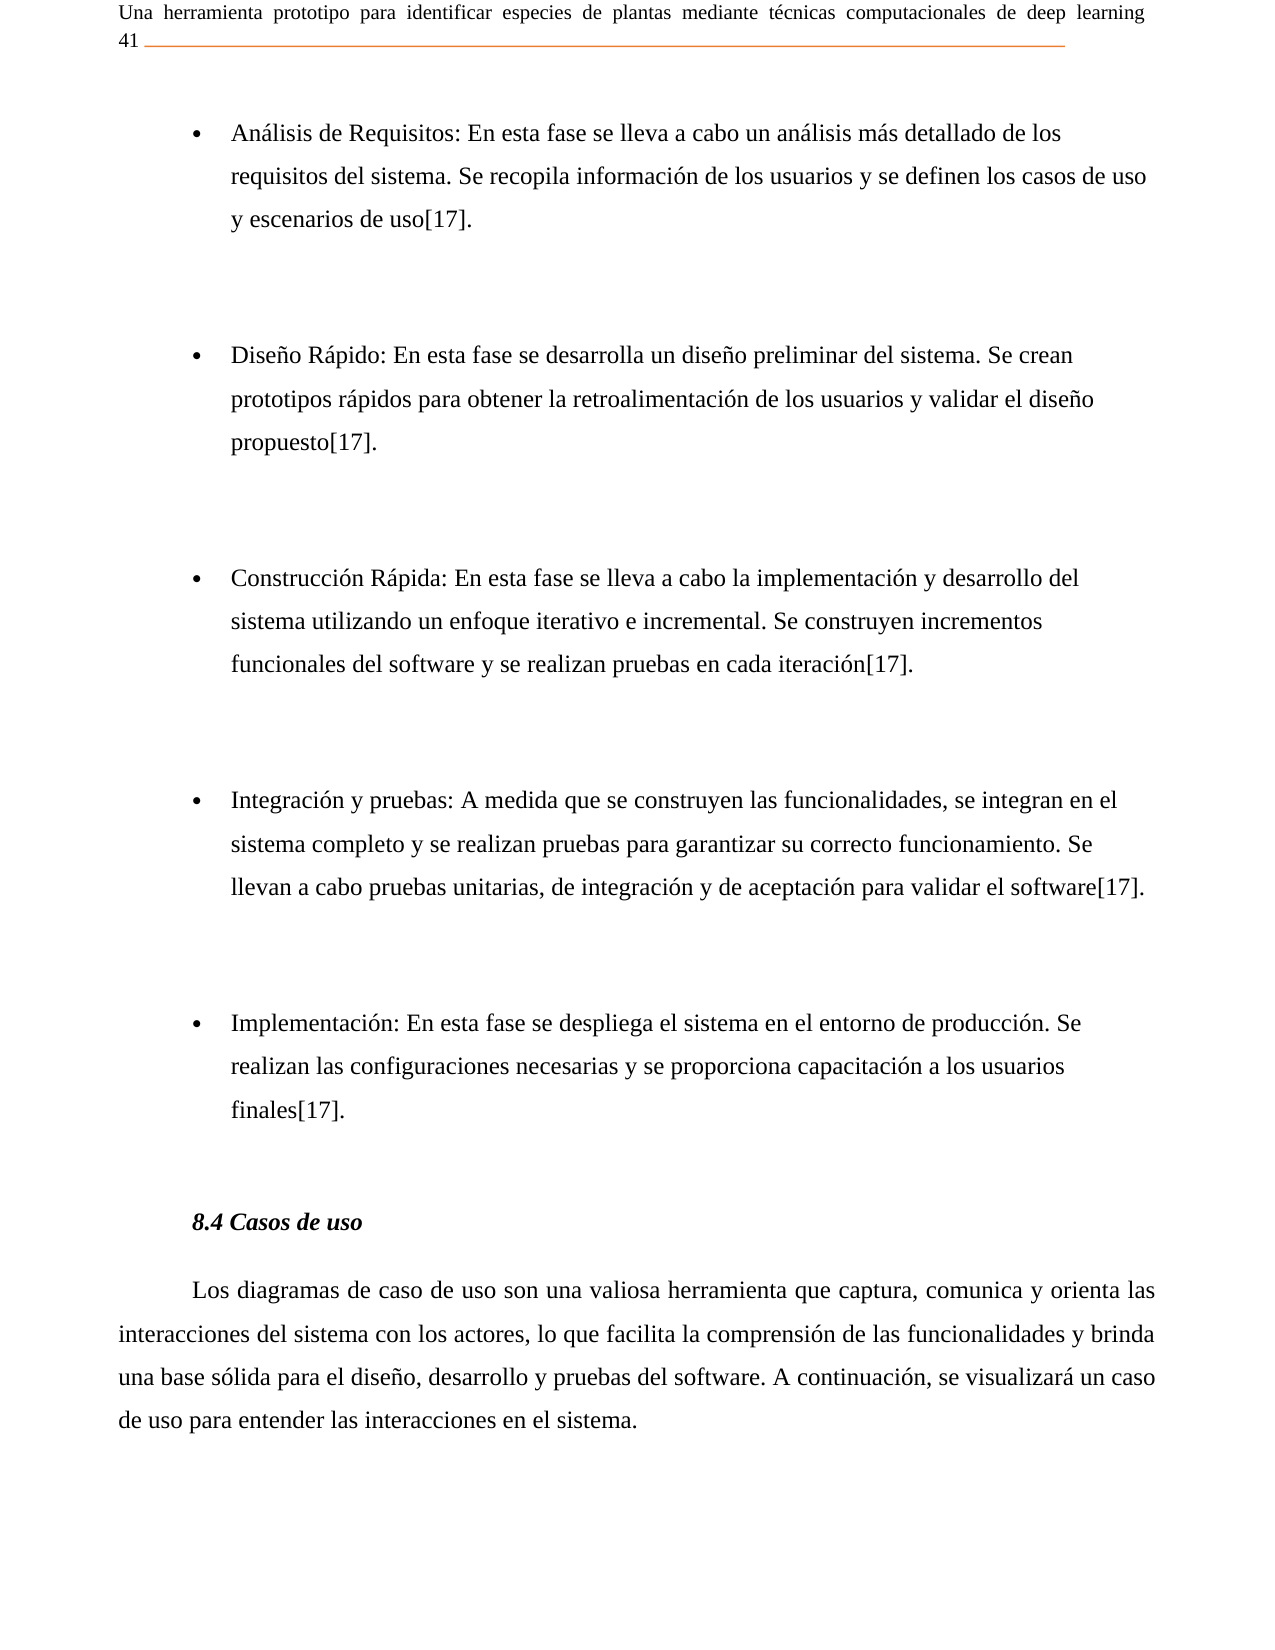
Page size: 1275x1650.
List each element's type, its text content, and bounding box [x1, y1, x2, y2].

list Implementación: En esta fase se despliega el sistema en el entorno de producción. Se realizan las configuraciones necesarias y se proporciona capacitación a los usuarios finales. [193, 1008, 1157, 1168]
list Análisis de Requisitos: En esta fase se lleva a cabo un análisis más detallado de los requisitos del sistema. Se recopila información de los usuarios y se definen los casos de uso y escenarios de uso. [193, 118, 1157, 233]
subtitle 8.4 Casos de uso [118, 1207, 1157, 1236]
list Construcción Rápida: En esta fase se lleva a cabo la implementación y desarrollo del sistema utilizando un enfoque iterativo e incremental. Se construyen incrementos funcionales del software y se realizan pruebas en cada iteración. [193, 563, 1157, 678]
list Integración y pruebas: A medida que se construyen las funcionalidades, se integran en el sistema completo y se realizan pruebas para garantizar su correcto funcionamiento. Se llevan a cabo pruebas unitarias, de integración y de aceptación para validar el software. [193, 786, 1157, 901]
text Los diagramas de caso de uso son una valiosa herramienta que captura, comunica y orienta las interacciones del sistema con los actores, lo que facilita la comprensión de las funcionalidades y brinda una base sólida para el diseño, desarrollo y pruebas del software. A continuación, se visualizará un caso de uso para entender las interacciones en el sistema. [118, 1276, 1157, 1434]
list Diseño Rápido: En esta fase se desarrolla un diseño preliminar del sistema. Se crean prototipos rápidos para obtener la retroalimentación de los usuarios y validar el diseño propuesto. [193, 341, 1157, 456]
